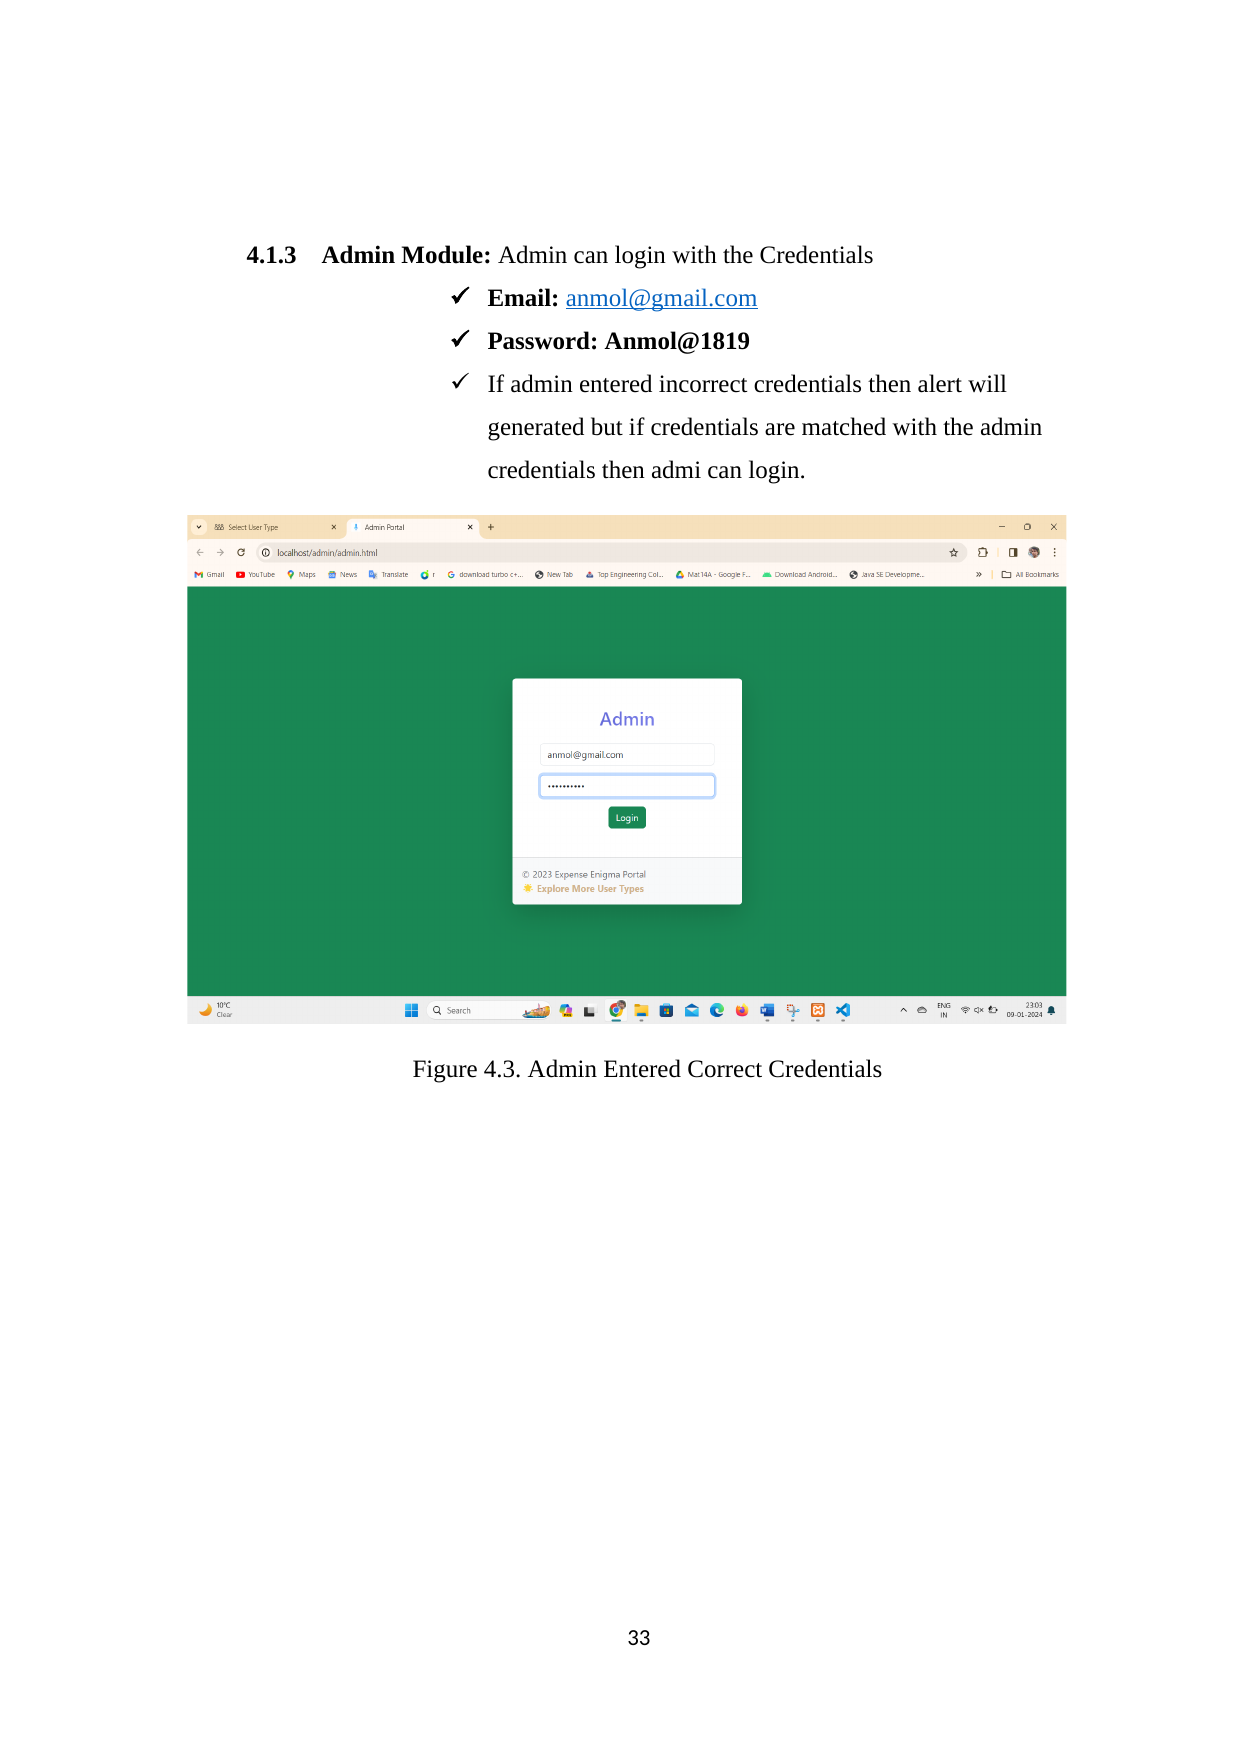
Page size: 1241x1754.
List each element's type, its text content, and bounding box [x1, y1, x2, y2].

list Email: anmol@gmail.com [450, 283, 1090, 312]
list Admin Module: Admin can login with the Credentials [246, 240, 1090, 269]
list Password: Anmol@1819 [450, 326, 1090, 355]
list If admin entered incorrect credentials then alert will generated but if credentials are matched with the admin credentials then admi can login. [450, 369, 1090, 484]
text Figure 4.3. Admin Entered Correct Credentials [337, 1054, 1090, 1083]
picture [187, 515, 1067, 1024]
